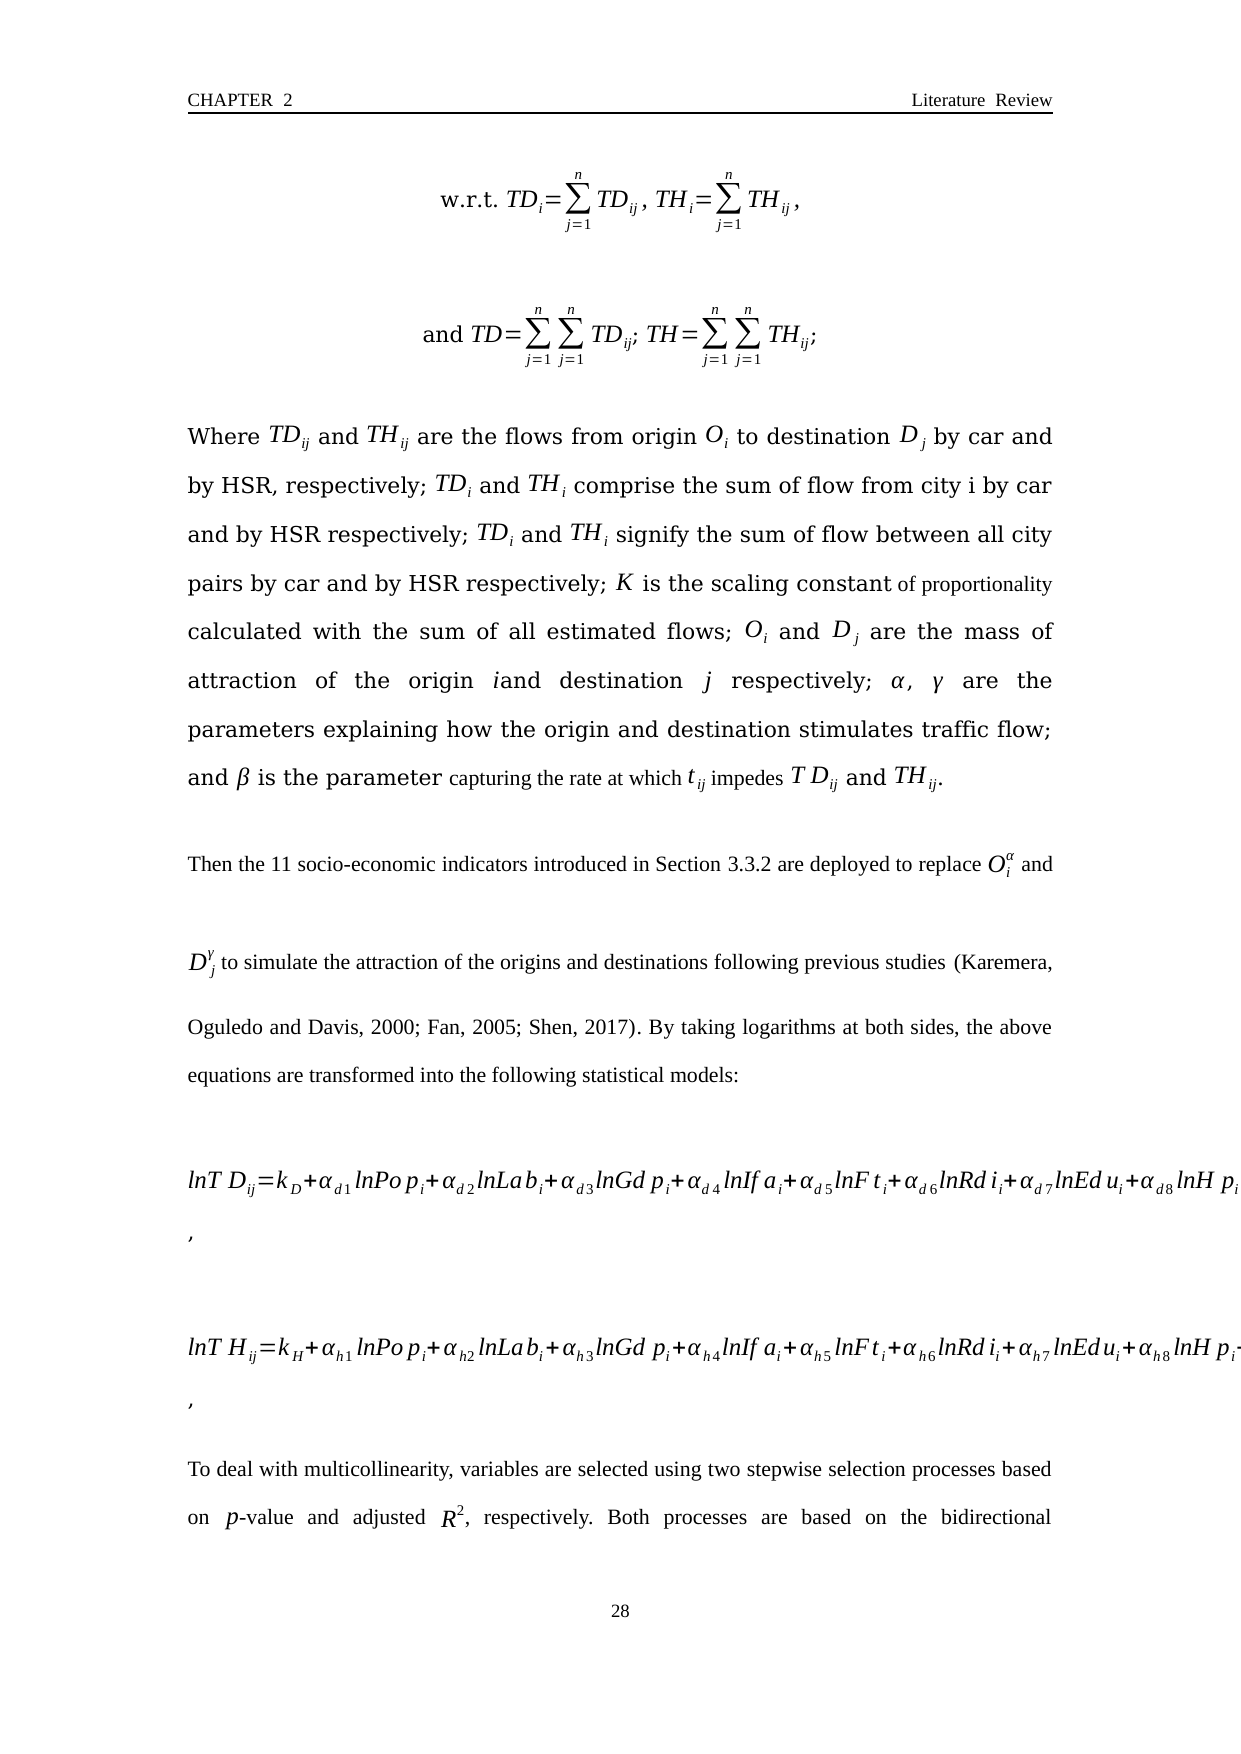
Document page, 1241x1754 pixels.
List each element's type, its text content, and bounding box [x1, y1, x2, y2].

text Where and are the flows from origin to destination by car and by HSR, respectively; and comprise the sum of flow from city i by car and by HSR respectively; and signify the sum of flow between all city pairs by car and by HSR respectively; is the scaling constant of proportionality calculated with the sum of all estimated flows; and are the mass of attraction of the origin and destination respectively; , are the parameters explaining how the origin and destination stimulates traffic flow; and is the parameter capturing the rate at which impedes and . [187, 420, 1053, 794]
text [187, 1452, 1053, 1533]
text , ( 3-10 ) [187, 1284, 1053, 1414]
text Then the 11 socio-economic indicators introduced in Section 3.3.2 are deployed to replace and to simulate the attraction of the origins and destinations following previous studies (Karemera, Oguledo and Davis, 2000; Fan, 2005; Shen, 2017). By taking logarithms at both sides, the above equations are transformed into the following statistical models: [187, 831, 1053, 1091]
text and ; ; ( 3-8 ) [187, 285, 1053, 382]
text w.r.t. ( 3-7 ) [187, 150, 1053, 247]
text , ( 3-9 ) [187, 1117, 1053, 1247]
